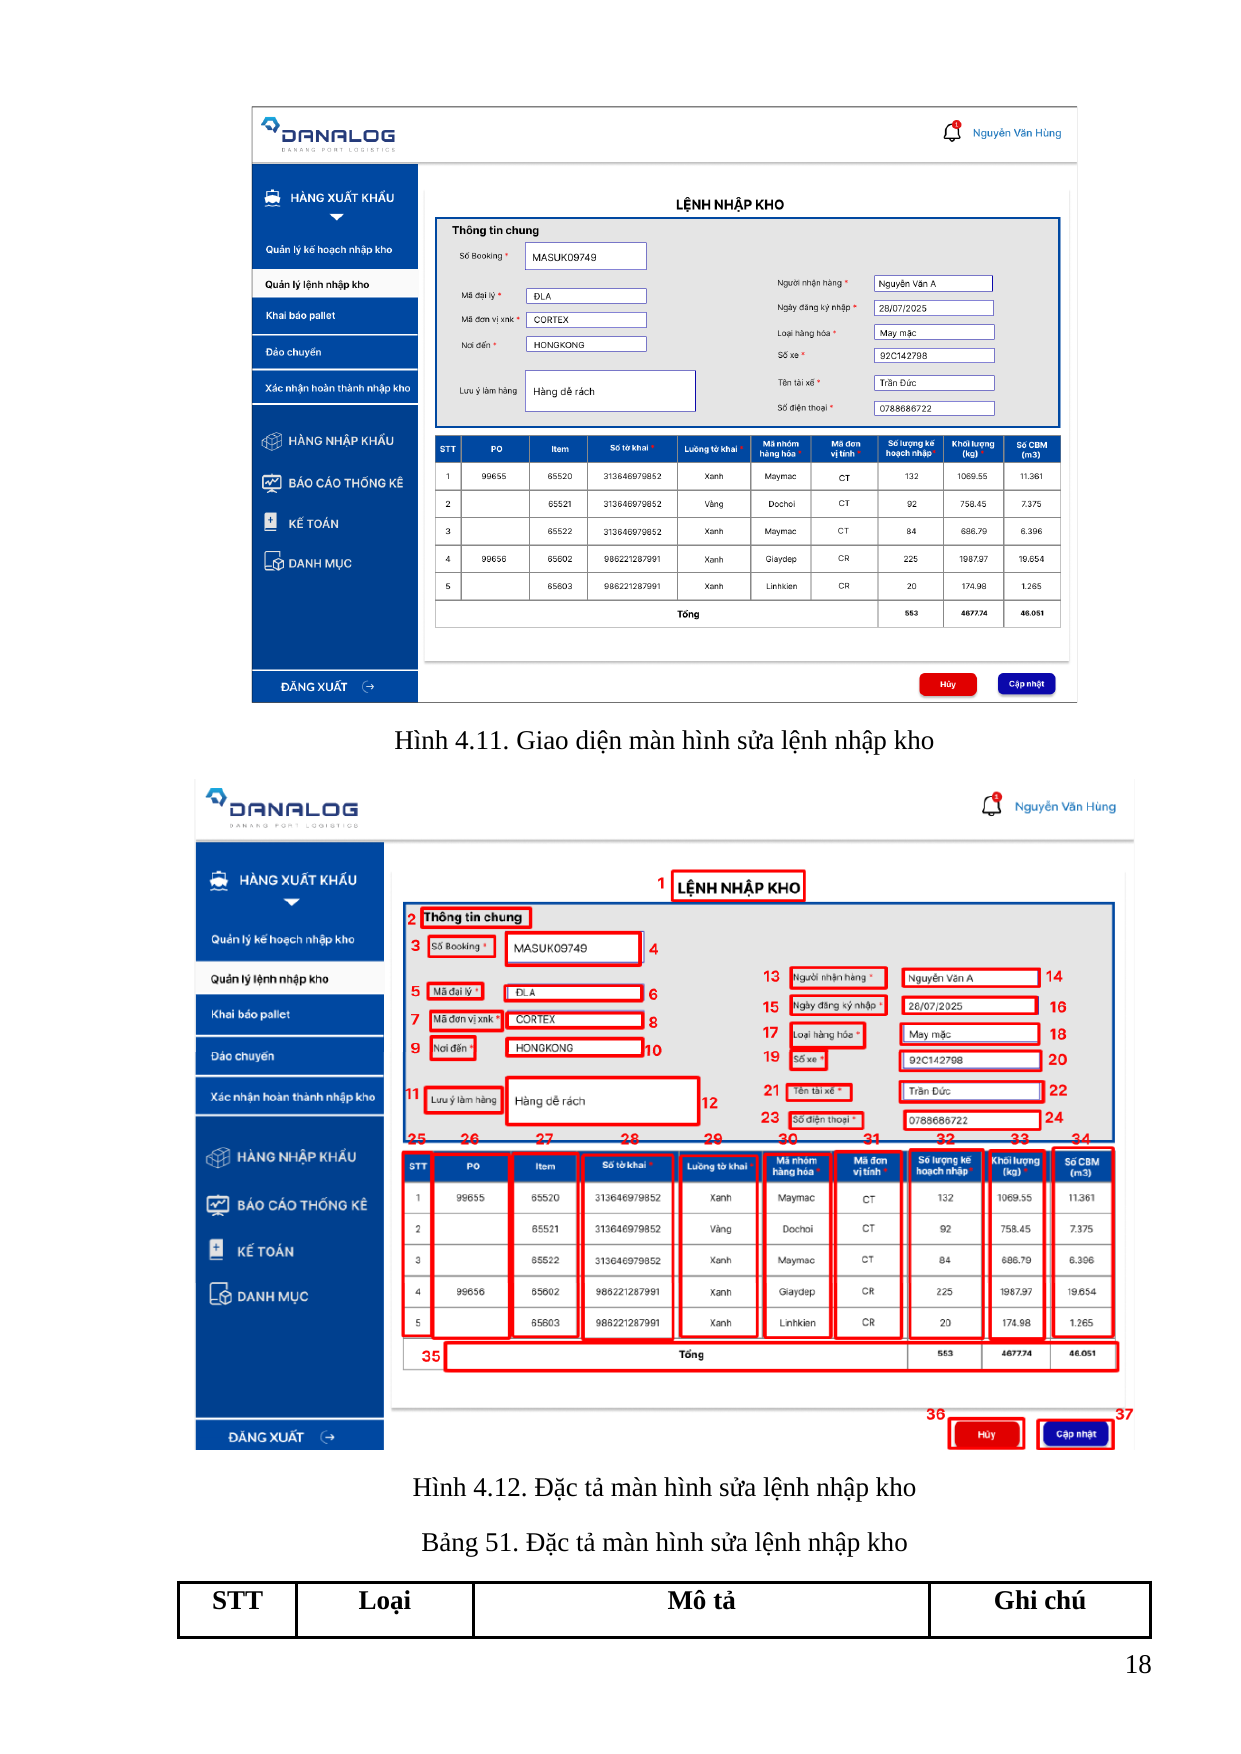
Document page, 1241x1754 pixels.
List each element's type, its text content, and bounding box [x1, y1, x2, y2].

picture [194, 779, 1135, 1450]
picture [251, 106, 1078, 703]
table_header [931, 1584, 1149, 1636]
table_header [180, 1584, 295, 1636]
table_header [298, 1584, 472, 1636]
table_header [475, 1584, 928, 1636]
